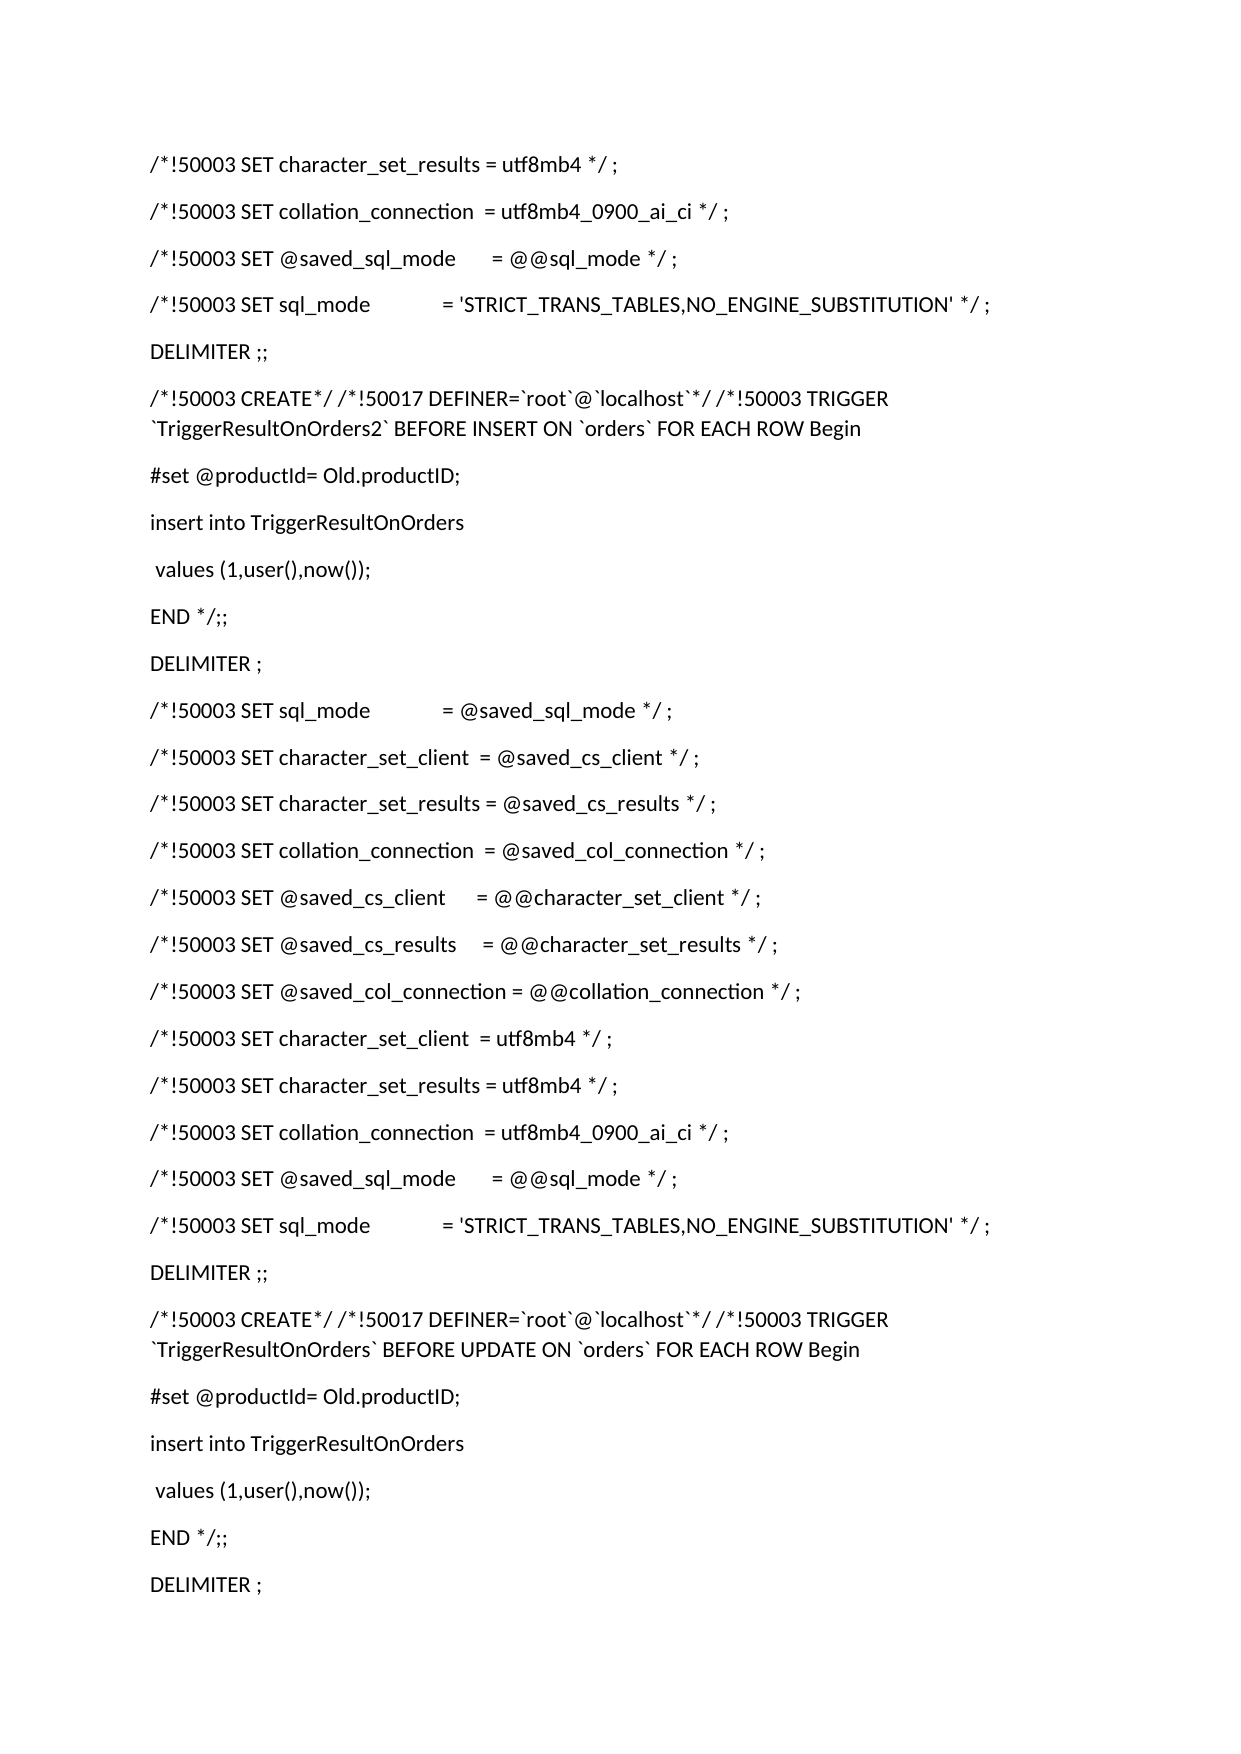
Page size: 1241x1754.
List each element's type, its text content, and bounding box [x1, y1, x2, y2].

text /*!50003 SET sql_mode = 'STRICT_TRANS_TABLES,NO_ENGINE_SUBSTITUTION' */ ; [150, 1211, 1090, 1239]
text /*!50003 SET character_set_results = utf8mb4 */ ; [150, 1071, 1090, 1099]
text /*!50003 SET @saved_sql_mode = @@sql_mode */ ; [150, 244, 1090, 272]
text /*!50003 SET @saved_cs_client = @@character_set_client */ ; [150, 883, 1090, 911]
text END */;; [150, 1523, 1090, 1551]
text /*!50003 SET character_set_results = utf8mb4 */ ; [150, 150, 1090, 178]
text DELIMITER ; [150, 649, 1090, 677]
text #set @productId= Old.productID; [150, 461, 1090, 489]
text DELIMITER ; [150, 1570, 1090, 1598]
text /*!50003 CREATE*/ /*!50017 DEFINER=`root`@`localhost`*/ /*!50003 TRIGGER `TriggerResultOnOrders` BEFORE UPDATE ON `orders` FOR EACH ROW Begin [150, 1305, 1090, 1363]
text #set @productId= Old.productID; [150, 1382, 1090, 1410]
text /*!50003 SET collation_connection = @saved_col_connection */ ; [150, 836, 1090, 864]
text /*!50003 SET sql_mode = @saved_sql_mode */ ; [150, 696, 1090, 724]
text values (1,user(),now()); [150, 1476, 1090, 1504]
text END */;; [150, 602, 1090, 630]
text /*!50003 SET collation_connection = utf8mb4_0900_ai_ci */ ; [150, 1118, 1090, 1146]
text DELIMITER ;; [150, 337, 1090, 366]
text /*!50003 SET character_set_client = @saved_cs_client */ ; [150, 743, 1090, 771]
text /*!50003 CREATE*/ /*!50017 DEFINER=`root`@`localhost`*/ /*!50003 TRIGGER `TriggerResultOnOrders2` BEFORE INSERT ON `orders` FOR EACH ROW Begin [150, 384, 1090, 443]
text /*!50003 SET @saved_col_connection = @@collation_connection */ ; [150, 977, 1090, 1005]
text values (1,user(),now()); [150, 555, 1090, 583]
text /*!50003 SET @saved_cs_results = @@character_set_results */ ; [150, 930, 1090, 958]
text /*!50003 SET collation_connection = utf8mb4_0900_ai_ci */ ; [150, 197, 1090, 225]
text /*!50003 SET sql_mode = 'STRICT_TRANS_TABLES,NO_ENGINE_SUBSTITUTION' */ ; [150, 291, 1090, 319]
text DELIMITER ;; [150, 1258, 1090, 1286]
text /*!50003 SET @saved_sql_mode = @@sql_mode */ ; [150, 1164, 1090, 1193]
text /*!50003 SET character_set_client = utf8mb4 */ ; [150, 1024, 1090, 1052]
text insert into TriggerResultOnOrders [150, 508, 1090, 536]
text /*!50003 SET character_set_results = @saved_cs_results */ ; [150, 789, 1090, 818]
text insert into TriggerResultOnOrders [150, 1429, 1090, 1457]
